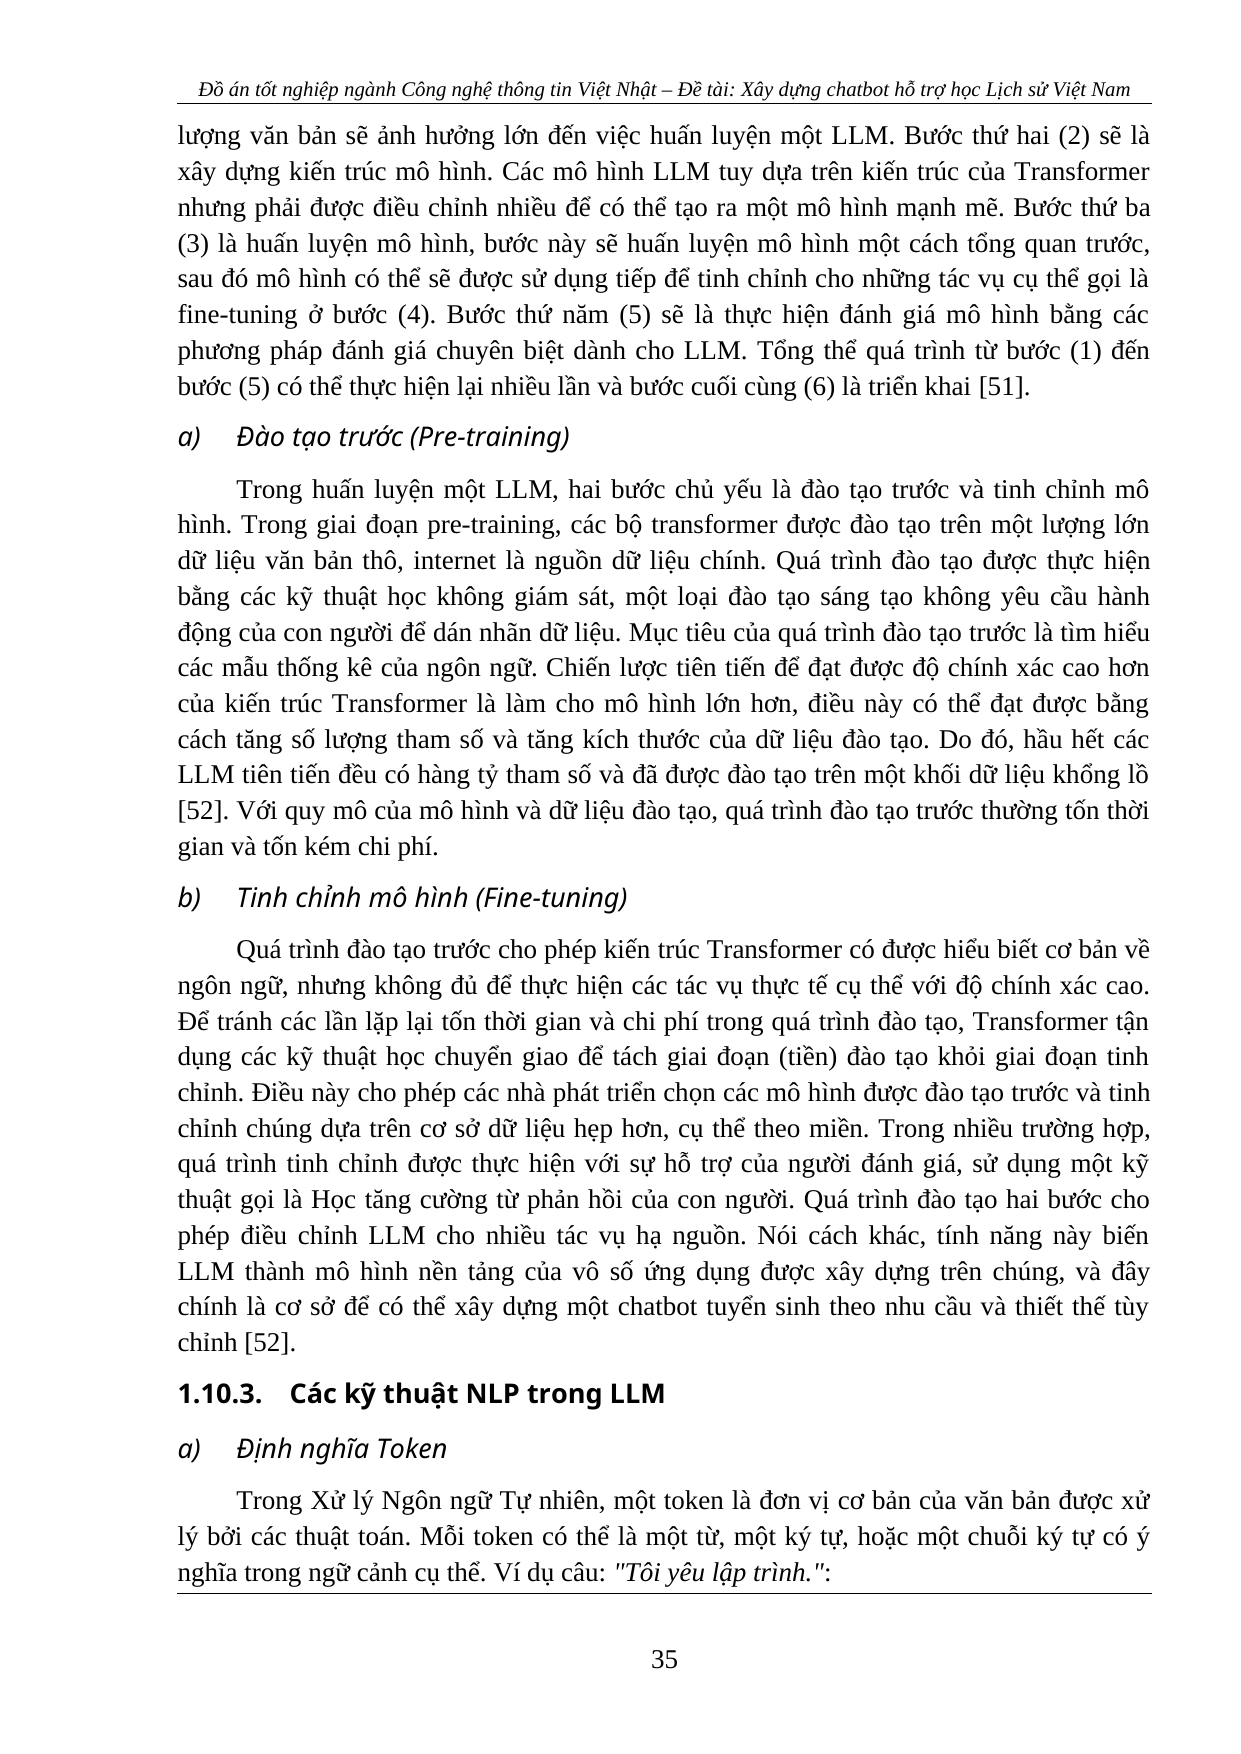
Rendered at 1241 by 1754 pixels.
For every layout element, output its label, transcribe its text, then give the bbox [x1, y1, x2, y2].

text Trong huấn luyện một LLM, hai bước chủ yếu là đào tạo trước và tinh chỉnh mô hình. Trong giai đoạn pre-training, các bộ transformer được đào tạo trên một lượng lớn dữ liệu văn bản thô, internet là nguồn dữ liệu chính. Quá trình đào tạo được thực hiện bằng các kỹ thuật học không giám sát, một loại đào tạo sáng tạo không yêu cầu hành động của con người để dán nhãn dữ liệu. Mục tiêu của quá trình đào tạo trước là tìm hiểu các mẫu thống kê của ngôn ngữ. Chiến lược tiên tiến để đạt được độ chính xác cao hơn của kiến trúc Transformer là làm cho mô hình lớn hơn, điều này có thể đạt được bằng cách tăng số lượng tham số và tăng kích thước của dữ liệu đào tạo. Do đó, hầu hết các LLM tiên tiến đều có hàng tỷ tham số và đã được đào tạo trên một khối dữ liệu khổng lồ . Với quy mô của mô hình và dữ liệu đào tạo, quá trình đào tạo trước thường tốn thời gian và tốn kém chi phí. [177, 473, 1152, 861]
text Trong Xử lý Ngôn ngữ Tự nhiên, một token là đơn vị cơ bản của văn bản được xử lý bởi các thuật toán. Mỗi token có thể là một từ, một ký tự, hoặc một chuỗi ký tự có ý nghĩa trong ngữ cảnh cụ thể. Ví dụ câu: "Tôi yêu lập trình.": [177, 1484, 1152, 1587]
subtitle Tinh chỉnh mô hình (Fine-tuning) [177, 878, 1152, 915]
text Quá trình đào tạo trước cho phép kiến trúc Transformer có được hiểu biết cơ bản về ngôn ngữ, nhưng không đủ để thực hiện các tác vụ thực tế cụ thể với độ chính xác cao. Để tránh các lần lặp lại tốn thời gian và chi phí trong quá trình đào tạo, Transformer tận dụng các kỹ thuật học chuyển giao để tách giai đoạn (tiền) đào tạo khỏi giai đoạn tinh chỉnh. Điều này cho phép các nhà phát triển chọn các mô hình được đào tạo trước và tinh chỉnh chúng dựa trên cơ sở dữ liệu hẹp hơn, cụ thể theo miền. Trong nhiều trường hợp, quá trình tinh chỉnh được thực hiện với sự hỗ trợ của người đánh giá, sử dụng một kỹ thuật gọi là Học tăng cường từ phản hồi của con người. Quá trình đào tạo hai bước cho phép điều chỉnh LLM cho nhiều tác vụ hạ nguồn. Nói cách khác, tính năng này biến LLM thành mô hình nền tảng của vô số ứng dụng được xây dựng trên chúng, và đây chính là cơ sở để có thể xây dựng một chatbot tuyển sinh theo nhu cầu và thiết thế tùy chỉnh . [177, 933, 1152, 1357]
subtitle Định nghĩa Token [177, 1429, 1152, 1466]
subtitle Các kỹ thuật NLP trong LLM [177, 1374, 1152, 1411]
subtitle Đào tạo trước (Pre-training) [177, 418, 1152, 455]
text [177, 119, 1152, 401]
